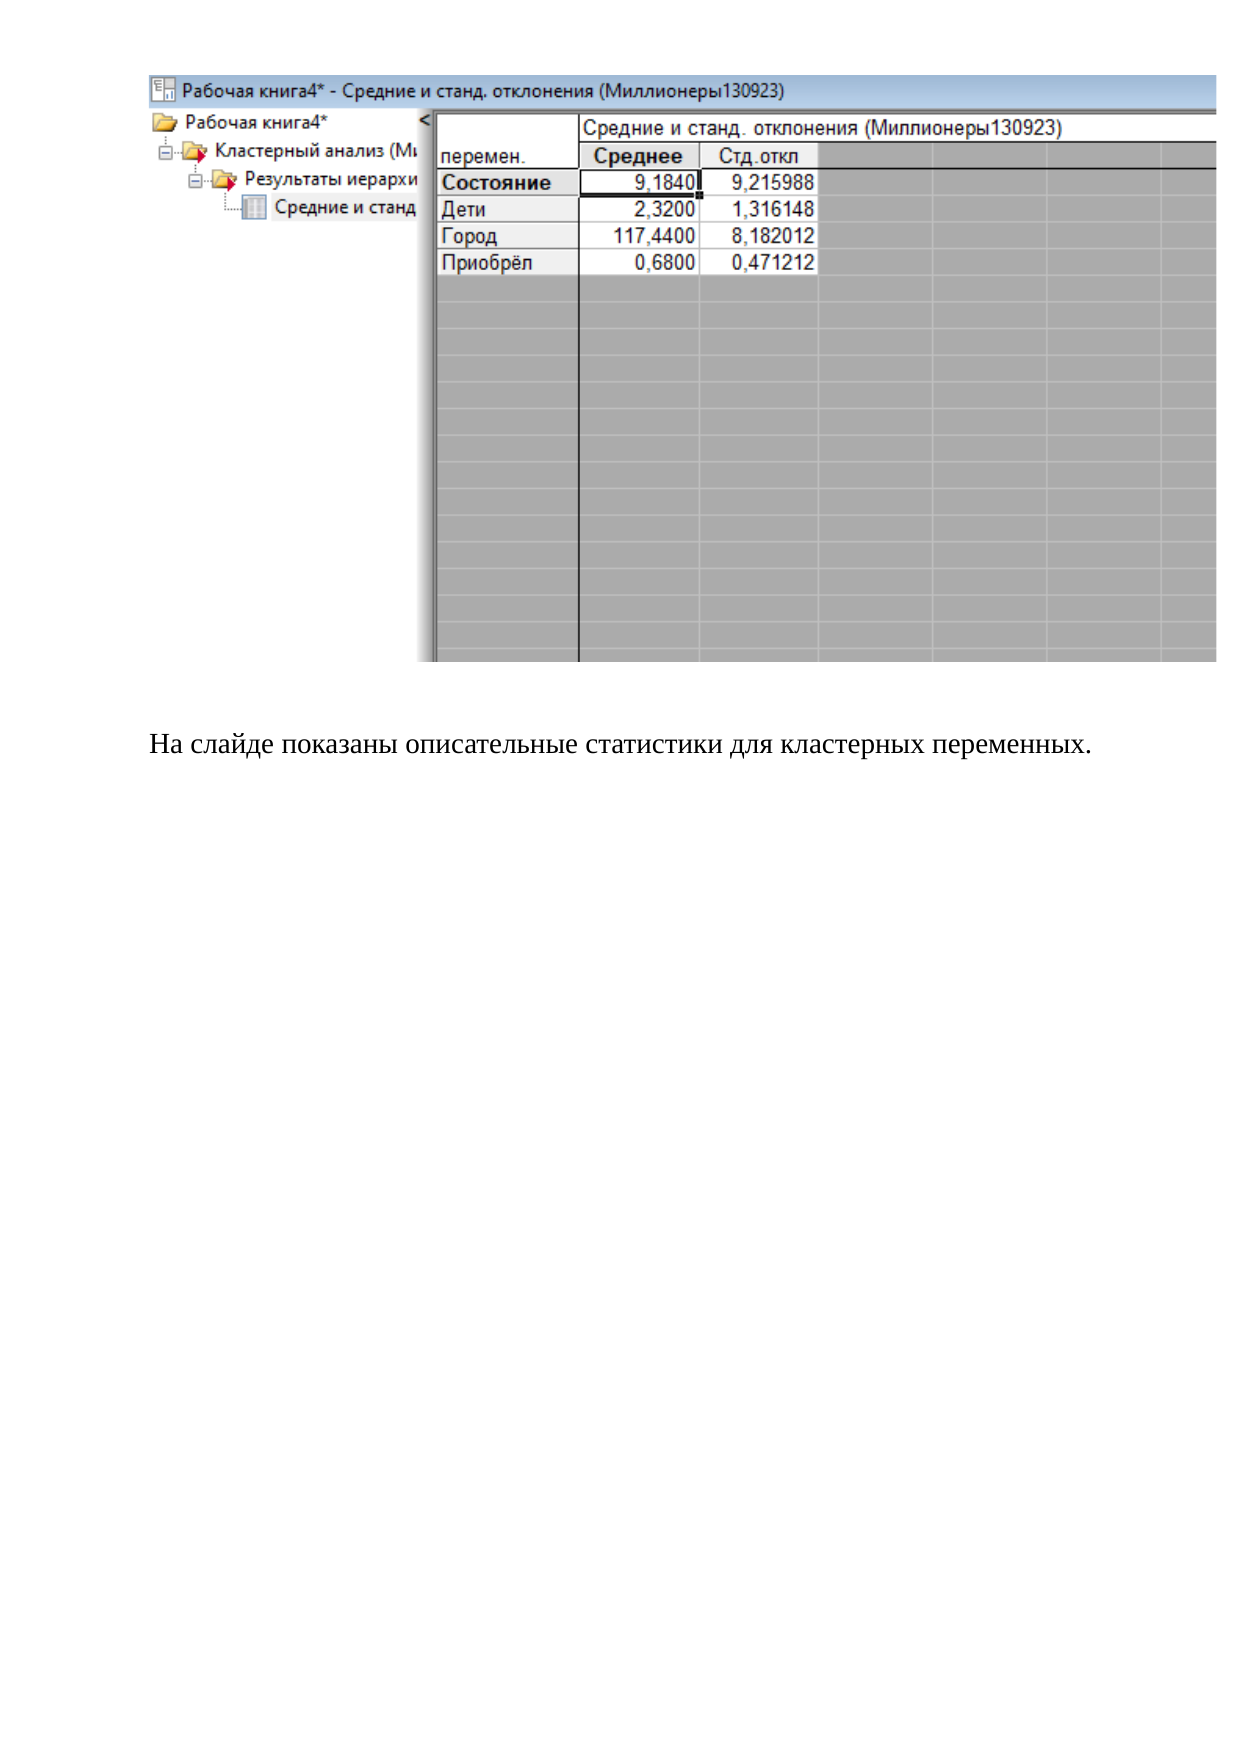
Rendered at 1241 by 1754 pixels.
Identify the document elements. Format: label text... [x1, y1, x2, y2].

picture [148, 75, 1217, 662]
text На слайде показаны описательные статистики для кластерных переменных. [75, 726, 1165, 759]
